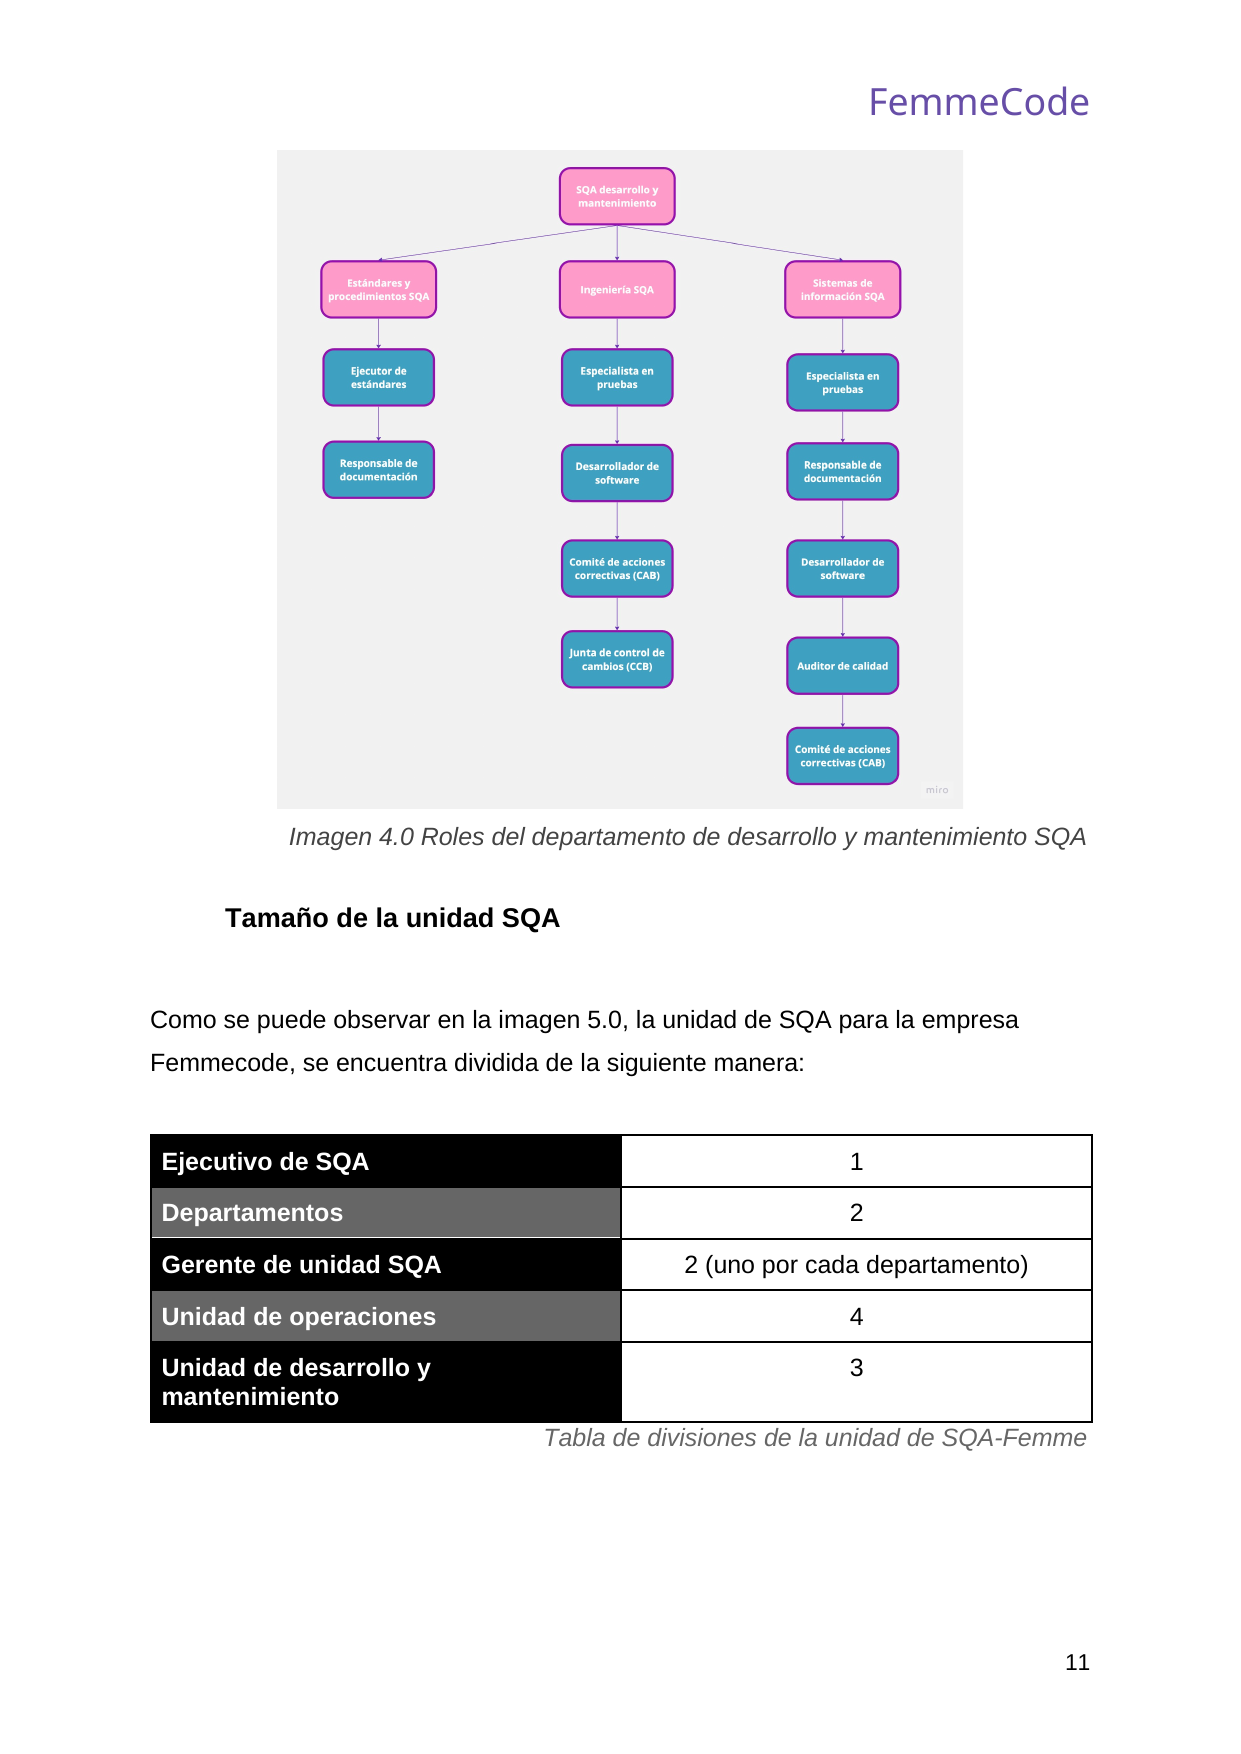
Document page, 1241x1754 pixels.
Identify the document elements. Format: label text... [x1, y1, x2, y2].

table_cell Gerente de unidad SQA [152, 1240, 620, 1289]
text Imagen 4.0 Roles del departamento de desarrollo y mantenimiento SQA [150, 822, 1090, 850]
table_cell Unidad de operaciones [152, 1291, 620, 1341]
subtitle Tamaño de la unidad SQA [150, 902, 1090, 933]
text Como se puede observar en la imagen 5.0, la unidad de SQA para la empresa Femmecode, se encuentra dividida de la siguiente manera: [150, 1005, 1090, 1077]
picture [277, 150, 964, 809]
table_cell 2 (uno por cada departamento) [622, 1240, 1091, 1289]
text Tabla de divisiones de la unidad de SQA-Femme [150, 1423, 1090, 1452]
table_header Ejecutivo de SQA [152, 1136, 620, 1186]
table_cell 4 [622, 1291, 1091, 1341]
table_header 1 [622, 1136, 1091, 1186]
table_cell 3 [622, 1343, 1091, 1421]
table_cell Departamentos [152, 1188, 620, 1237]
table_cell 2 [622, 1188, 1091, 1237]
table_cell Unidad de desarrollo y mantenimiento [152, 1343, 620, 1421]
